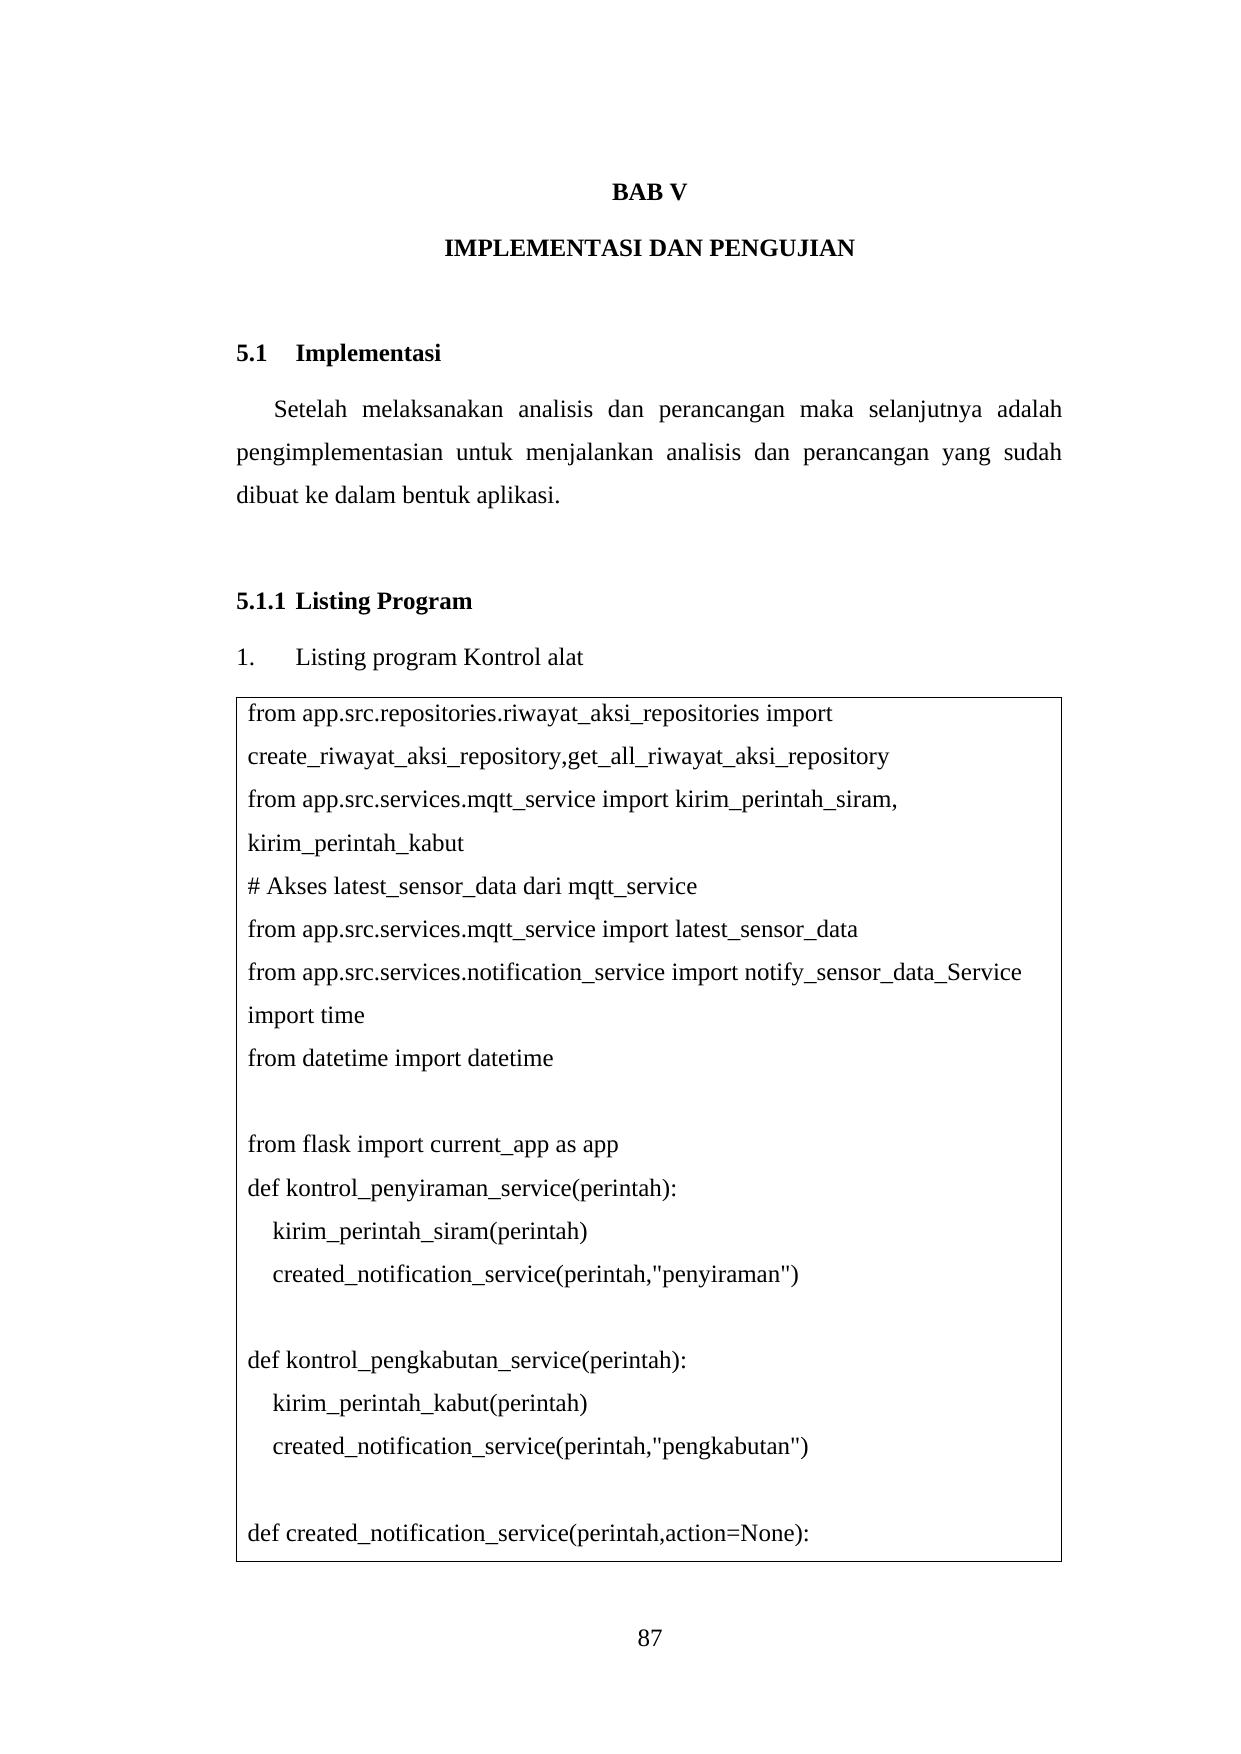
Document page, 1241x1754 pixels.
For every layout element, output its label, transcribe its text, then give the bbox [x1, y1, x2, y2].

subtitle Listing Program [236, 586, 1063, 615]
subtitle BAB V [236, 177, 1063, 206]
subtitle IMPLEMENTASI DAN PENGUJIAN [236, 233, 1063, 262]
list Listing program Kontrol alat [236, 642, 1063, 670]
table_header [237, 698, 1061, 1561]
subtitle Implementasi [236, 338, 1063, 367]
text Setelah melaksanakan analisis dan perancangan maka selanjutnya adalah pengimplementasian untuk menjalankan analisis dan perancangan yang sudah dibuat ke dalam bentuk aplikasi. [236, 394, 1063, 509]
